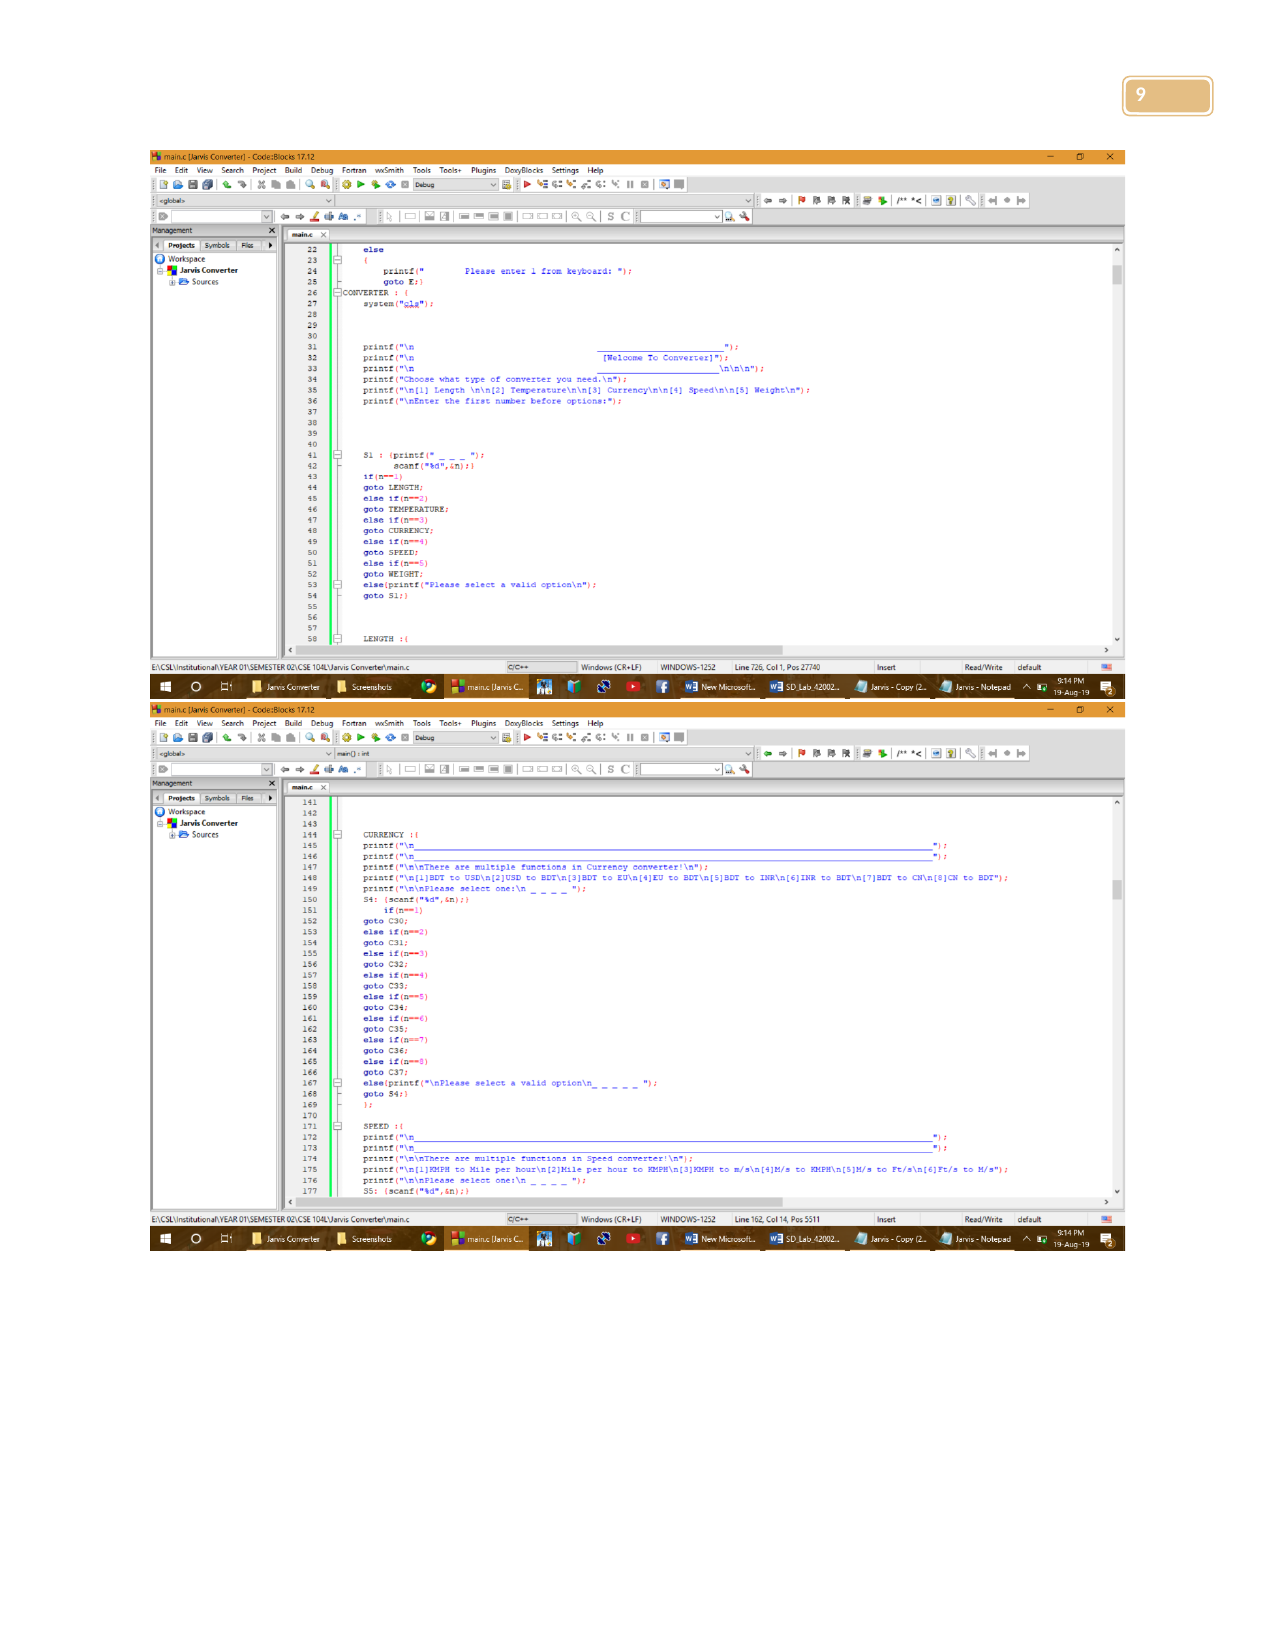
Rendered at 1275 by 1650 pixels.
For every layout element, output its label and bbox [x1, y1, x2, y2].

picture [150, 702, 1125, 1251]
picture [150, 150, 1125, 699]
